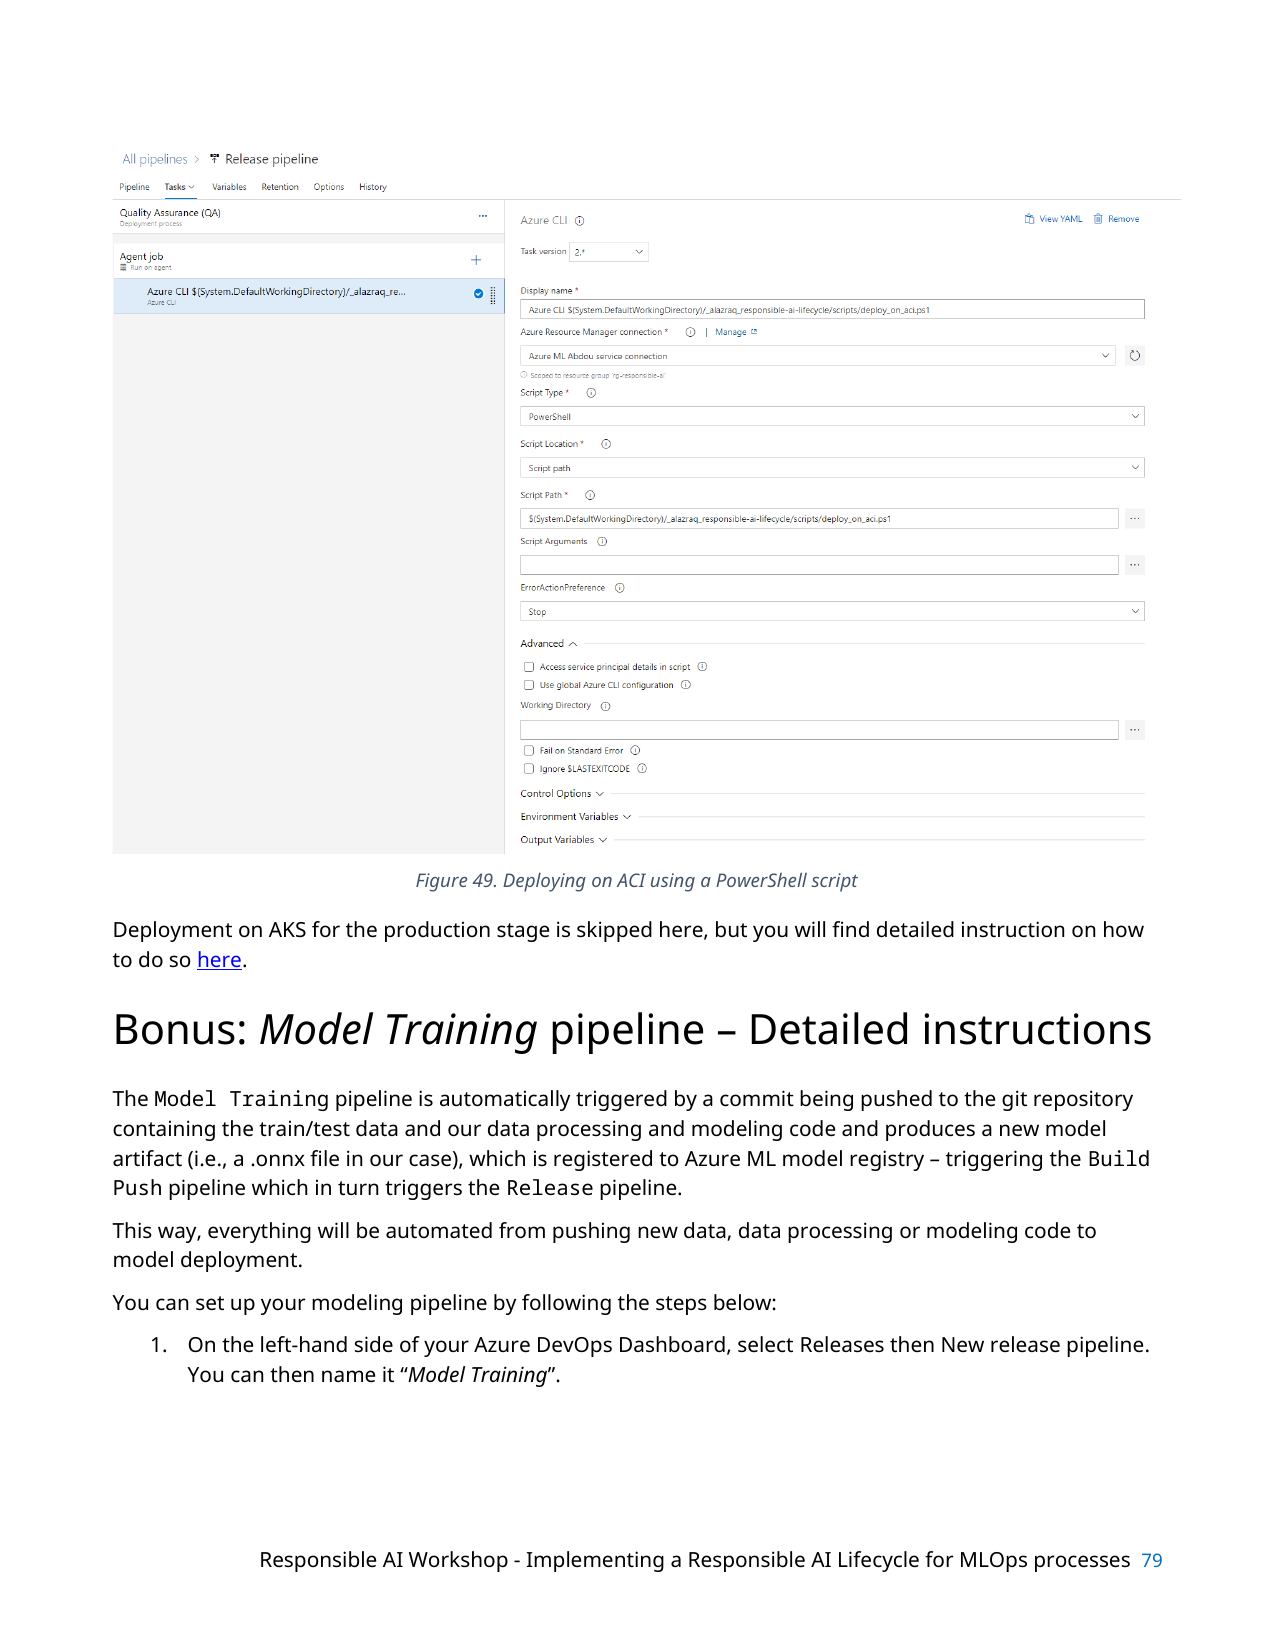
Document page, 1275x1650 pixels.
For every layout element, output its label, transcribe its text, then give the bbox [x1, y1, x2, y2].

text The Model Training pipeline is automatically triggered by a commit being pushed to the git repository containing the train/test data and our data processing and modeling code and produces a new model artifact (i.e., a .onnx file in our case), which is registered to Azure ML model registry – triggering the Build Push pipeline which in turn triggers the Release pipeline. [112, 1084, 1162, 1202]
subtitle Bonus: Model Training pipeline – Detailed instructions [112, 999, 1162, 1056]
list On the left-hand side of your Azure DevOps Dashboard, select Releases then New release pipeline. You can then name it “Model Training”. [150, 1330, 1162, 1388]
picture [112, 150, 1182, 854]
text This way, everything will be automated from pushing new data, data processing or modeling code to model deployment. [112, 1216, 1162, 1274]
text You can set up your modeling pipeline by following the steps below: [112, 1288, 1162, 1316]
text Deployment on AKS for the production stage is skipped here, but you will find detailed instruction on how to do so here. [112, 915, 1162, 973]
